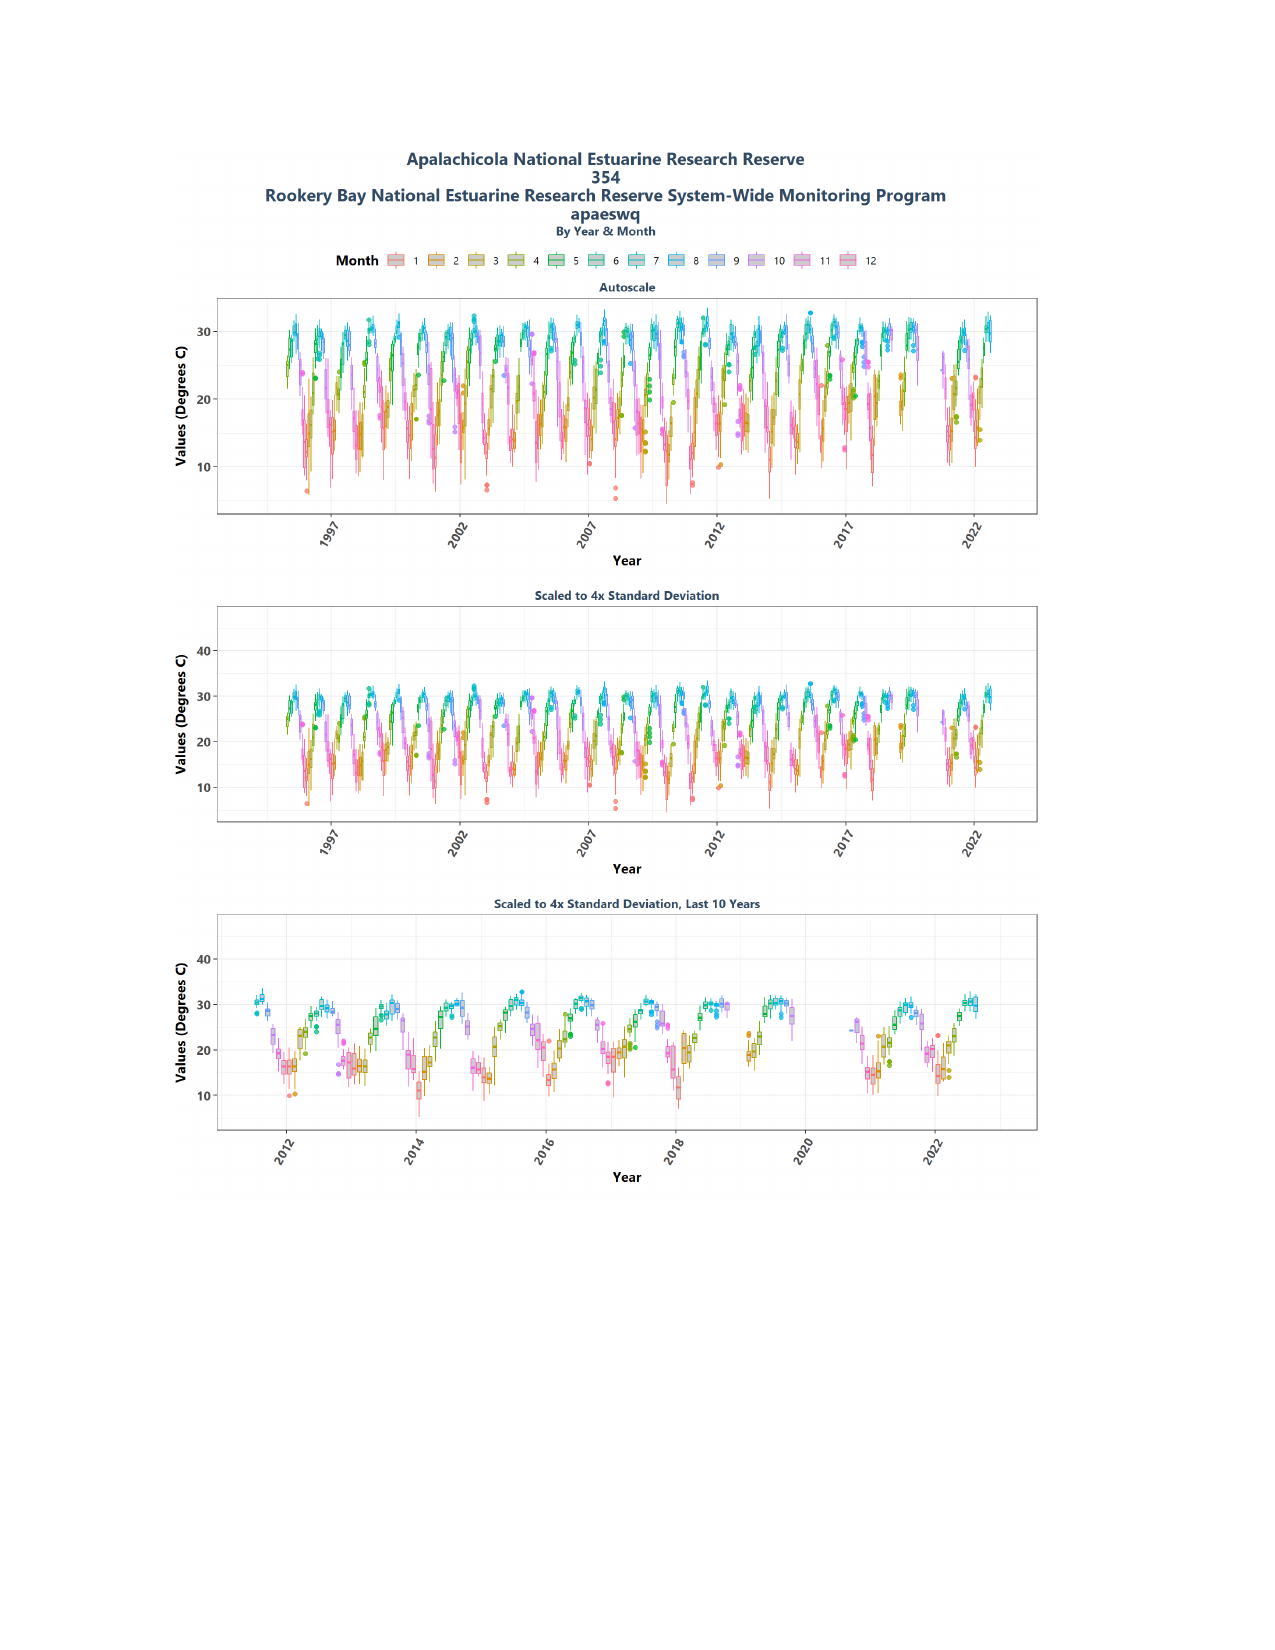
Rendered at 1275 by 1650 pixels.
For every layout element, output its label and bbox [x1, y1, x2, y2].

picture [168, 150, 1044, 1200]
